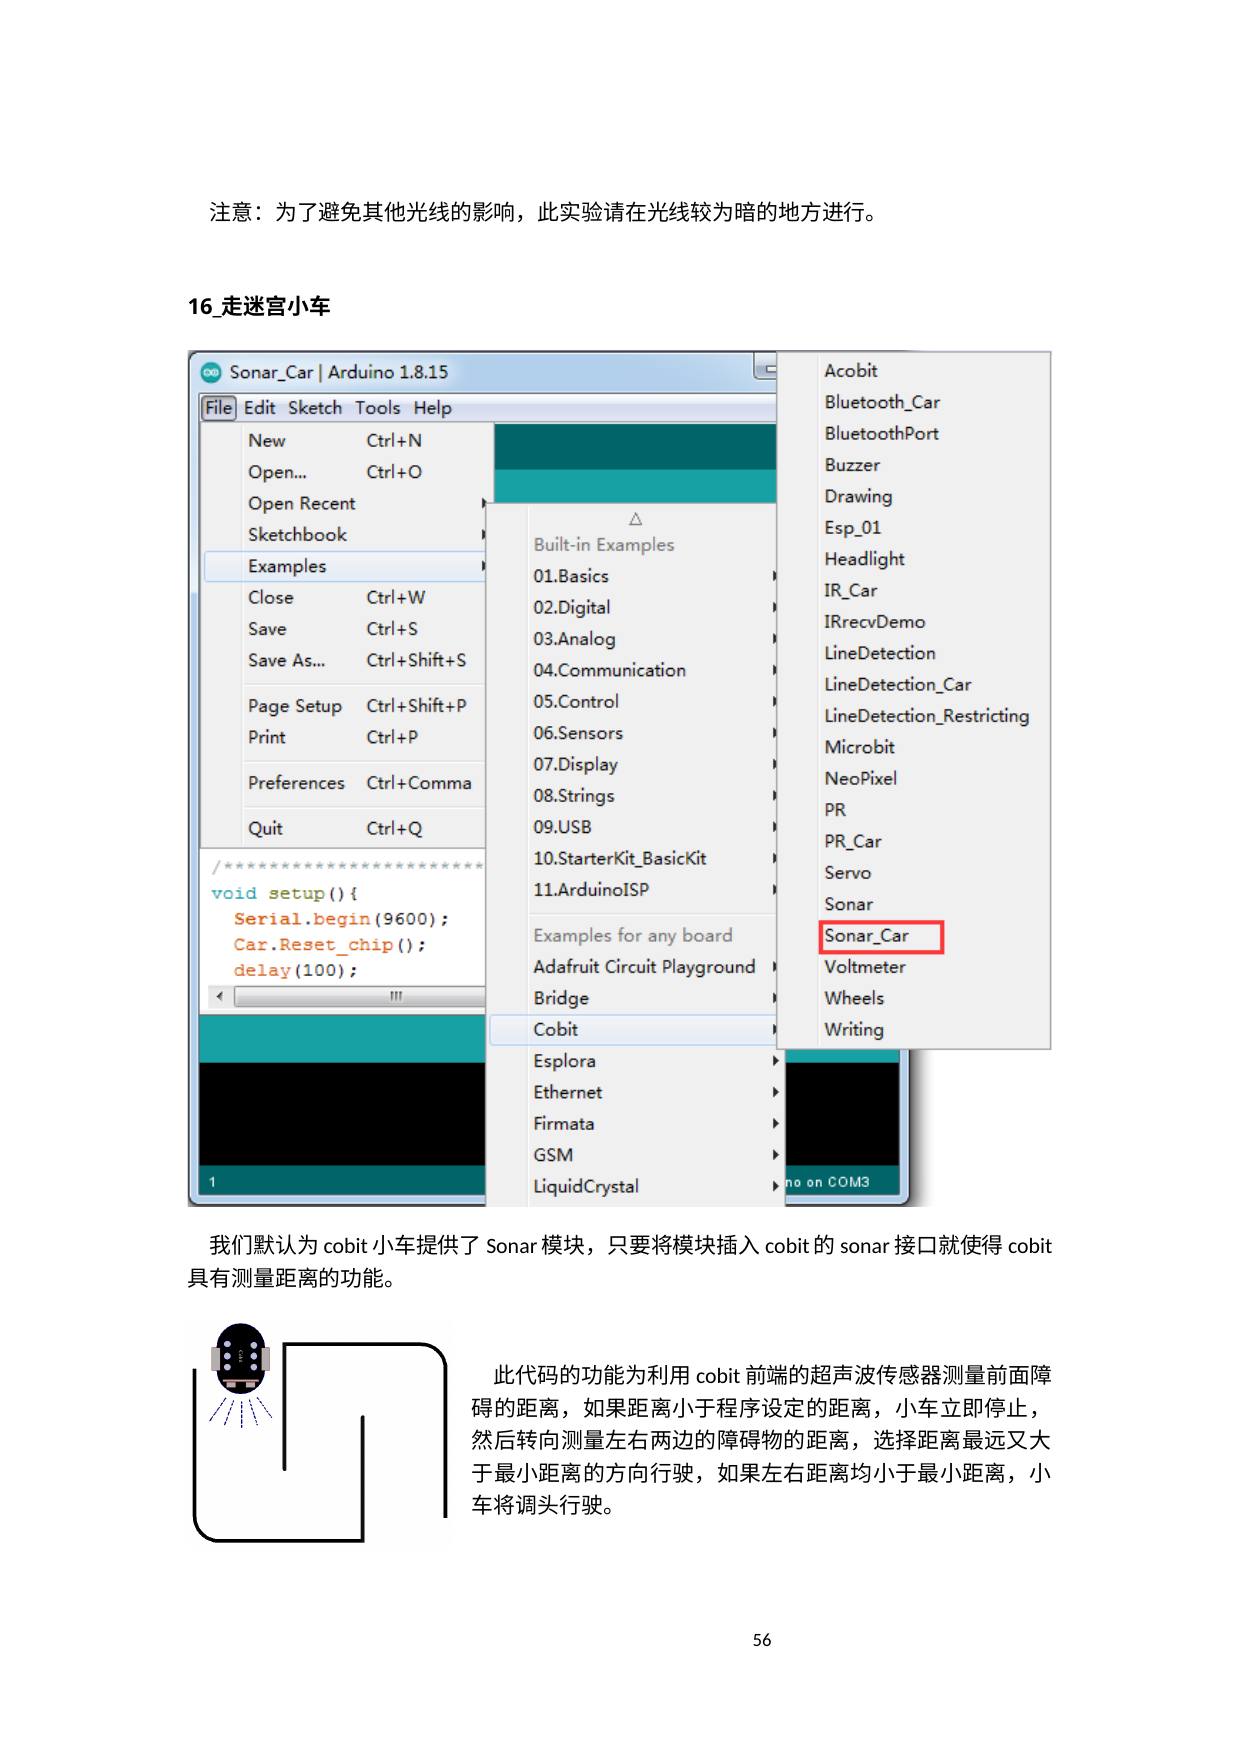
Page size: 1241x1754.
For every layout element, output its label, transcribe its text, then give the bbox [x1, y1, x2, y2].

text 注意：为了避免其他光线的影响，此实验请在光线较为暗的地方进行。 [187, 194, 1053, 227]
subtitle 16_走迷宫小车 [187, 289, 1053, 321]
text 此代码的功能为利用cobit前端的超声波传感器测量前面障碍的距离，如果距离小于程序设定的距离，小车立即停止，然后转向测量左右两边的障碍物的距离，选择距离最远又大于最小距离的方向行驶，如果左右距离均小于最小距离，小车将调头行驶。 [453, 1358, 1053, 1520]
text 我们默认为cobit小车提供了Sonar模块，只要将模块插入cobit的sonar接口就使得cobit具有测量距离的功能。 [187, 1228, 1053, 1293]
picture [187, 350, 1053, 1207]
picture [185, 1319, 453, 1548]
